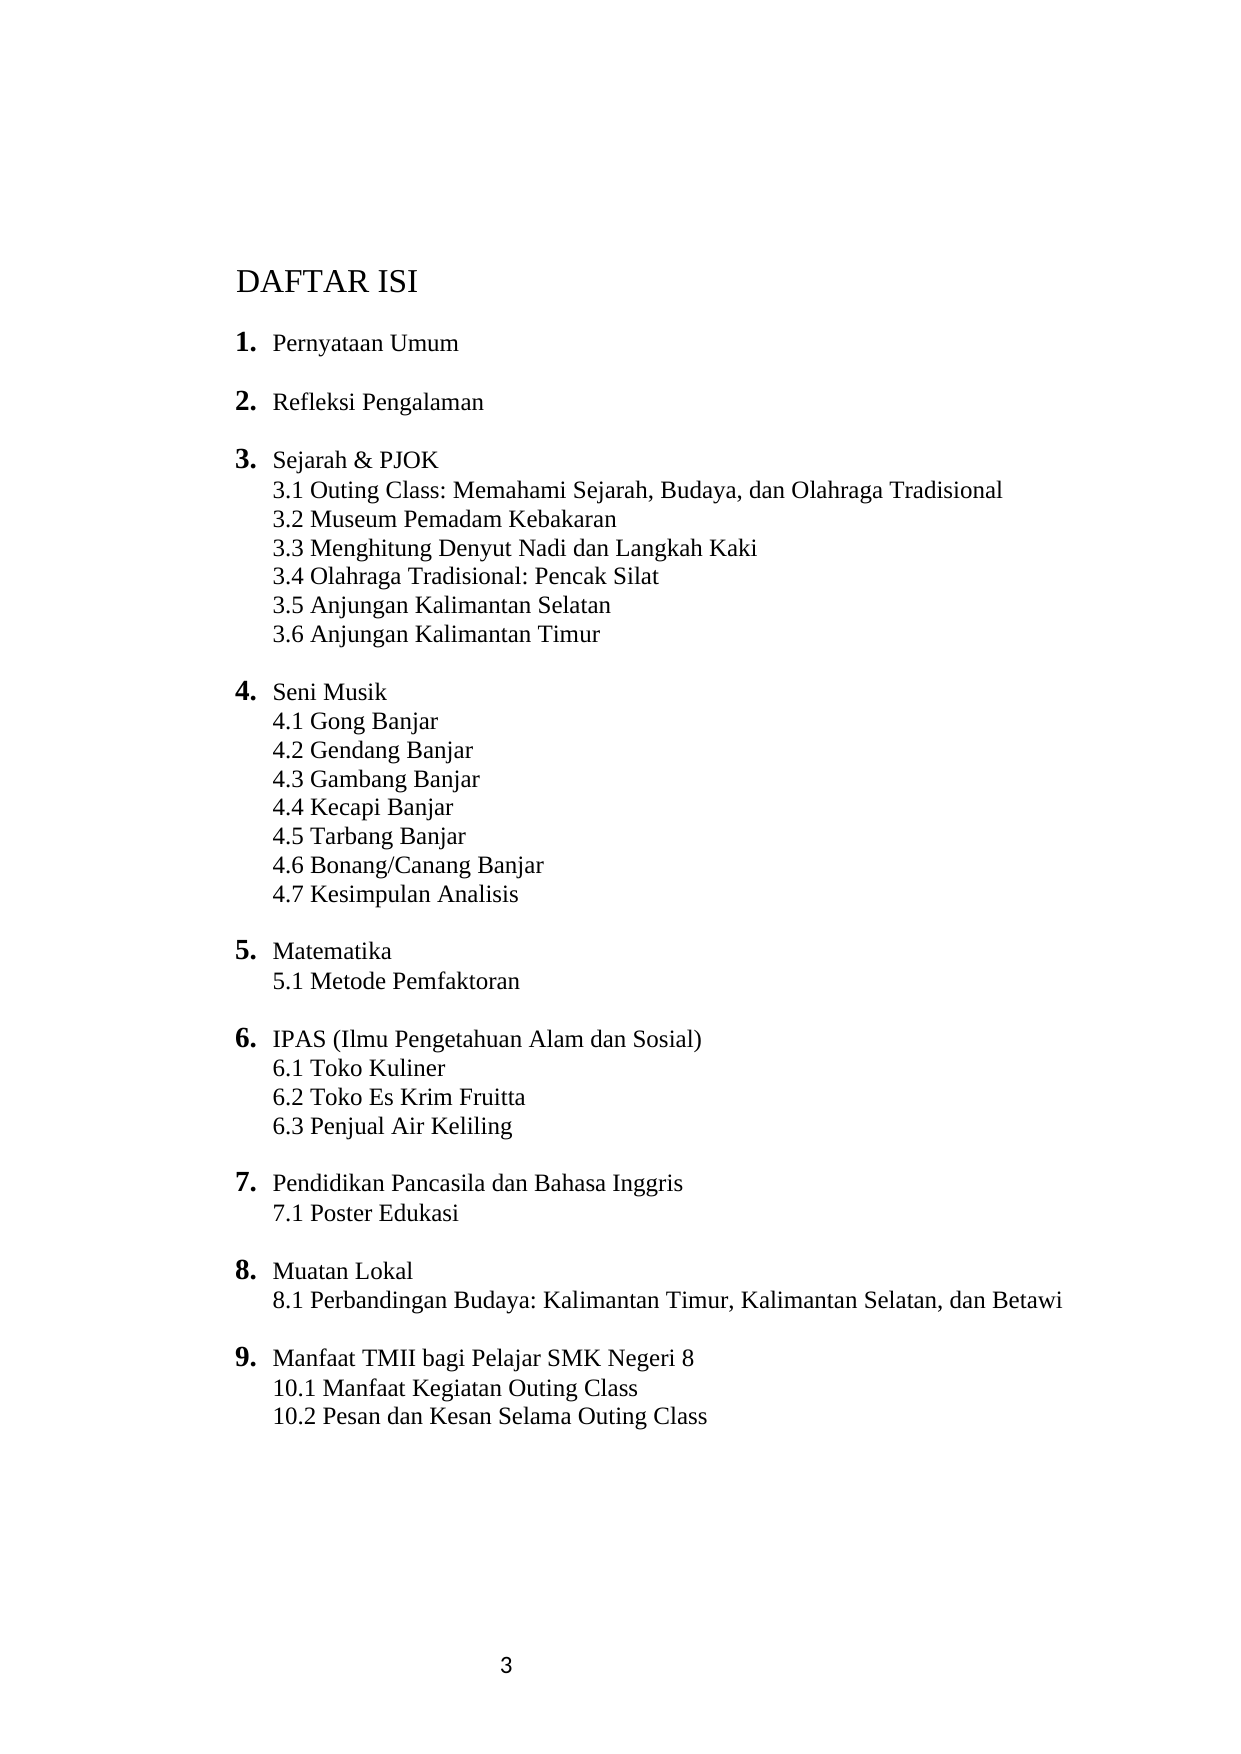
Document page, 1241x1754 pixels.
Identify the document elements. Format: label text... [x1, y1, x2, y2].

subtitle Manfaat TMII bagi Pelajar SMK Negeri 8 10.1 Manfaat Kegiatan Outing Class 10.2 Pesan dan Kesan Selama Outing Class [235, 1339, 1063, 1430]
subtitle DAFTAR ISI [236, 261, 1063, 299]
subtitle Pernyataan Umum [235, 324, 1063, 358]
subtitle Seni Musik 4.1 Gong Banjar 4.2 Gendang Banjar 4.3 Gambang Banjar 4.4 Kecapi Banjar 4.5 Tarbang Banjar 4.6 Bonang/Canang Banjar 4.7 Kesimpulan Analisis [235, 673, 1063, 907]
subtitle Muatan Lokal 8.1 Perbandingan Budaya: Kalimantan Timur, Kalimantan Selatan, dan Betawi [235, 1252, 1063, 1314]
subtitle Sejarah & PJOK 3.1 Outing Class: Memahami Sejarah, Budaya, dan Olahraga Tradisional 3.2 Museum Pemadam Kebakaran 3.3 Menghitung Denyut Nadi dan Langkah Kaki 3.4 Olahraga Tradisional: Pencak Silat 3.5 Anjungan Kalimantan Selatan 3.6 Anjungan Kalimantan Timur [235, 442, 1063, 648]
subtitle Refleksi Pengalaman [235, 383, 1063, 417]
subtitle Pendidikan Pancasila dan Bahasa Inggris 7.1 Poster Edukasi [235, 1164, 1063, 1227]
subtitle IPAS (Ilmu Pengetahuan Alam dan Sosial) 6.1 Toko Kuliner 6.2 Toko Es Krim Fruitta 6.3 Penjual Air Keliling [235, 1020, 1063, 1139]
subtitle Matematika 5.1 Metode Pemfaktoran [235, 932, 1063, 995]
